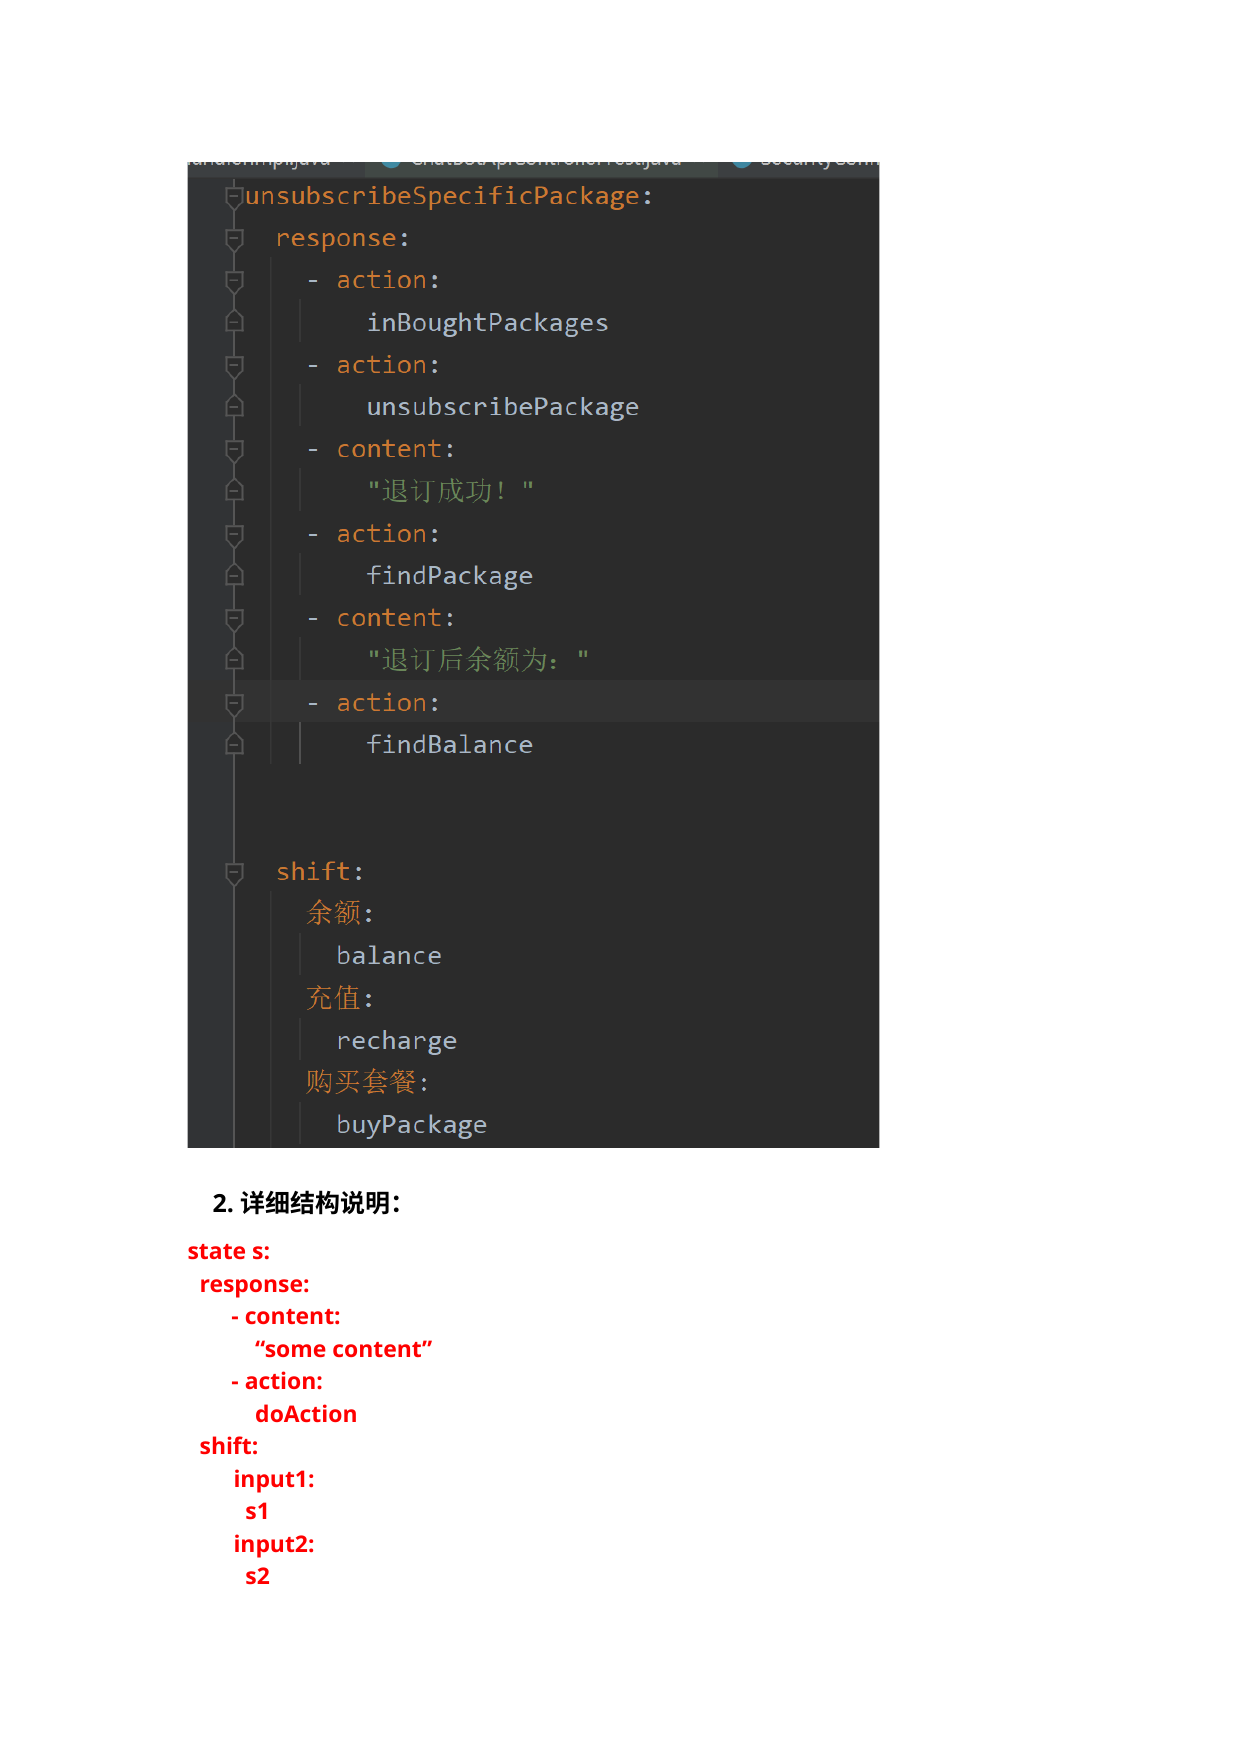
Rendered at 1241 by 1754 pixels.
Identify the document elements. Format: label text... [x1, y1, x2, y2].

text shift: [187, 1429, 1053, 1462]
text - content: [187, 1299, 1053, 1332]
text input2: [187, 1527, 1053, 1559]
text s1 [187, 1494, 1053, 1527]
text response: [187, 1267, 1053, 1299]
text input1: [187, 1462, 1053, 1494]
text “some content” [187, 1332, 1053, 1364]
text state s: [187, 1234, 1053, 1267]
text s2 [187, 1559, 1053, 1592]
text - action: [187, 1364, 1053, 1397]
text 2. 详细结构说明： [187, 1169, 1053, 1234]
picture [187, 162, 880, 1148]
text doAction [187, 1397, 1053, 1429]
